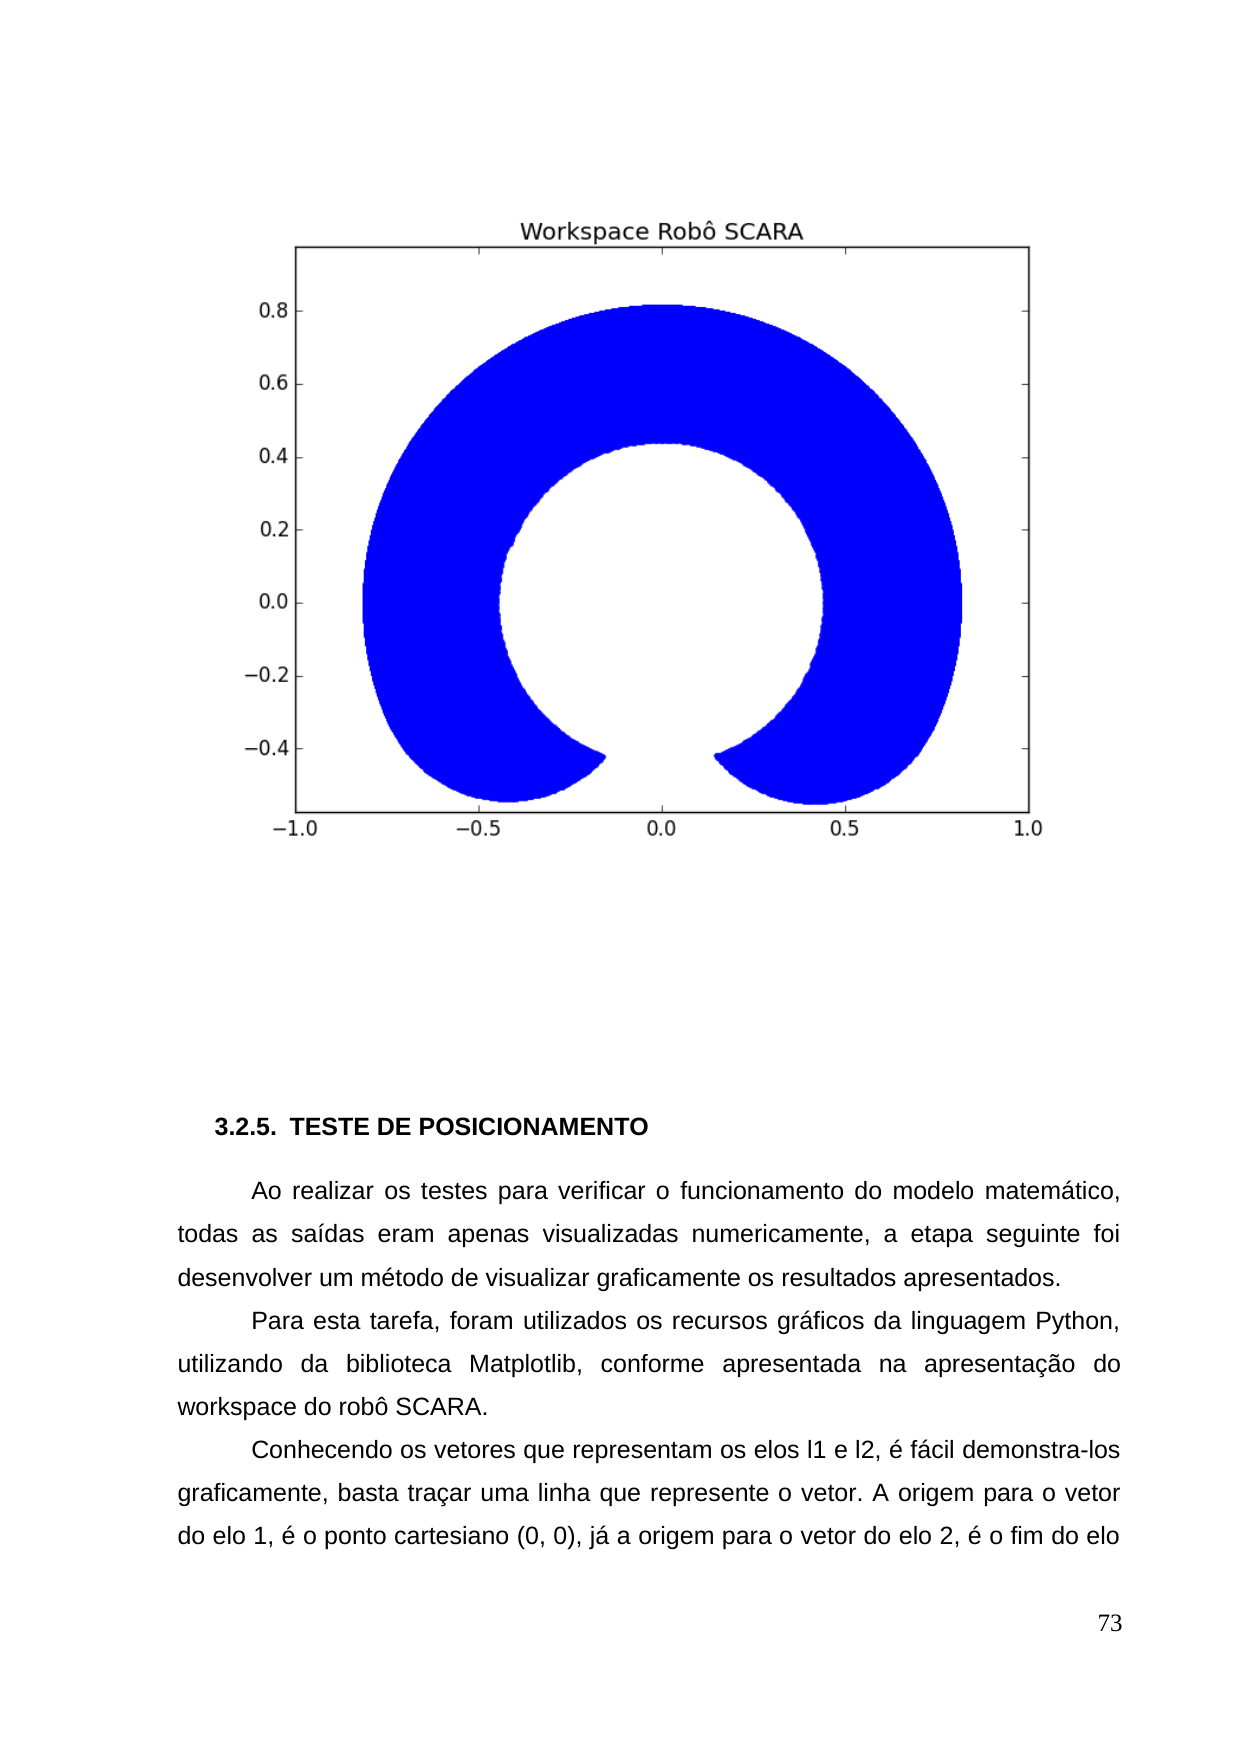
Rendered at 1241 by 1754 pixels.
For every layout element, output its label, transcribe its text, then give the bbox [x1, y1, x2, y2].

text Ao realizar os testes para verificar o funcionamento do modelo matemático, todas as saídas eram apenas visualizadas numericamente, a etapa seguinte foi desenvolver um método de visualizar graficamente os resultados apresentados. [177, 1176, 1122, 1291]
text Para esta tarefa, foram utilizados os recursos gráficos da linguagem Python, utilizando da biblioteca Matplotlib, conforme apresentada na apresentação do workspace do robô SCARA. [177, 1306, 1122, 1421]
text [177, 1435, 1122, 1550]
picture [177, 177, 1123, 883]
list TESTE DE POSICIONAMENTO [214, 1112, 1122, 1141]
